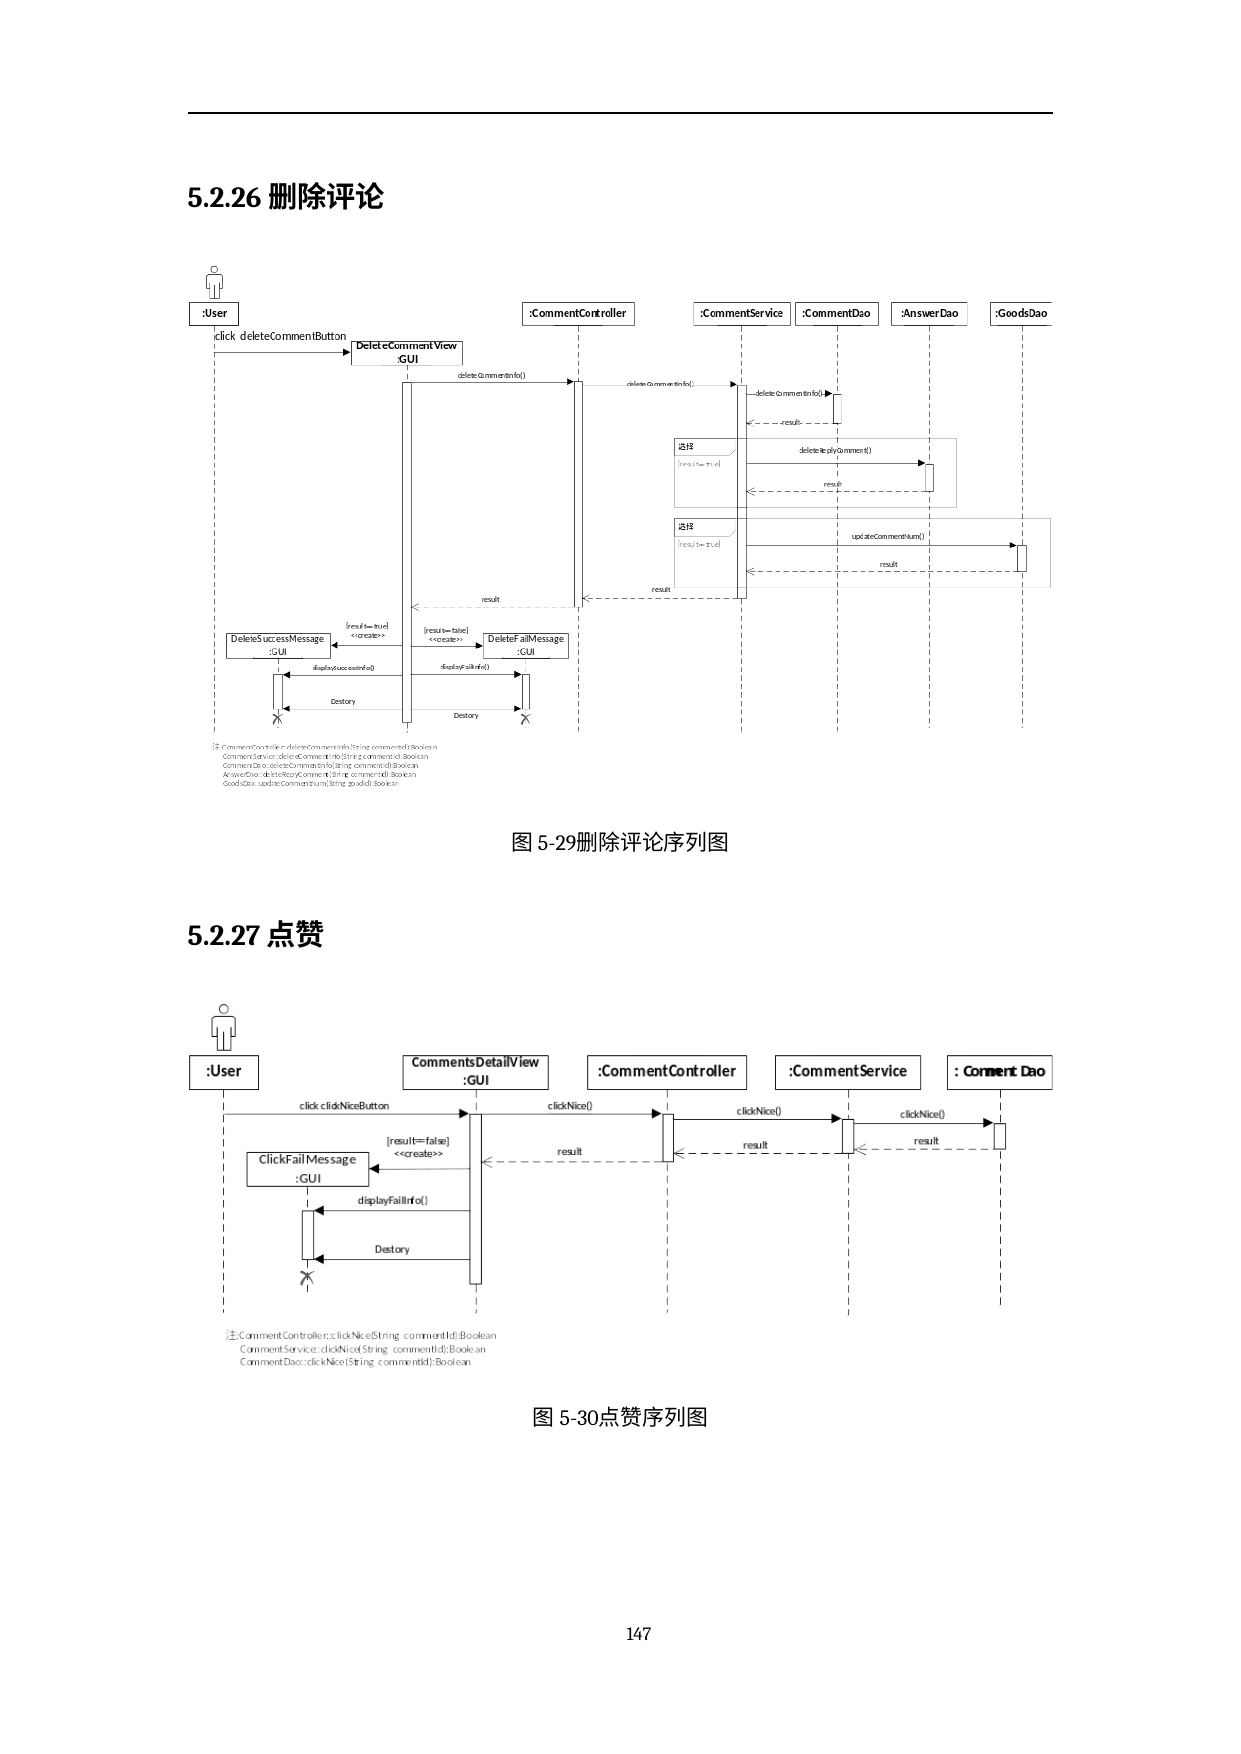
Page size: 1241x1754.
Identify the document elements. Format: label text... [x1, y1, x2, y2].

subtitle 删除评论 [187, 162, 1053, 227]
subtitle 点赞 [187, 900, 1053, 965]
